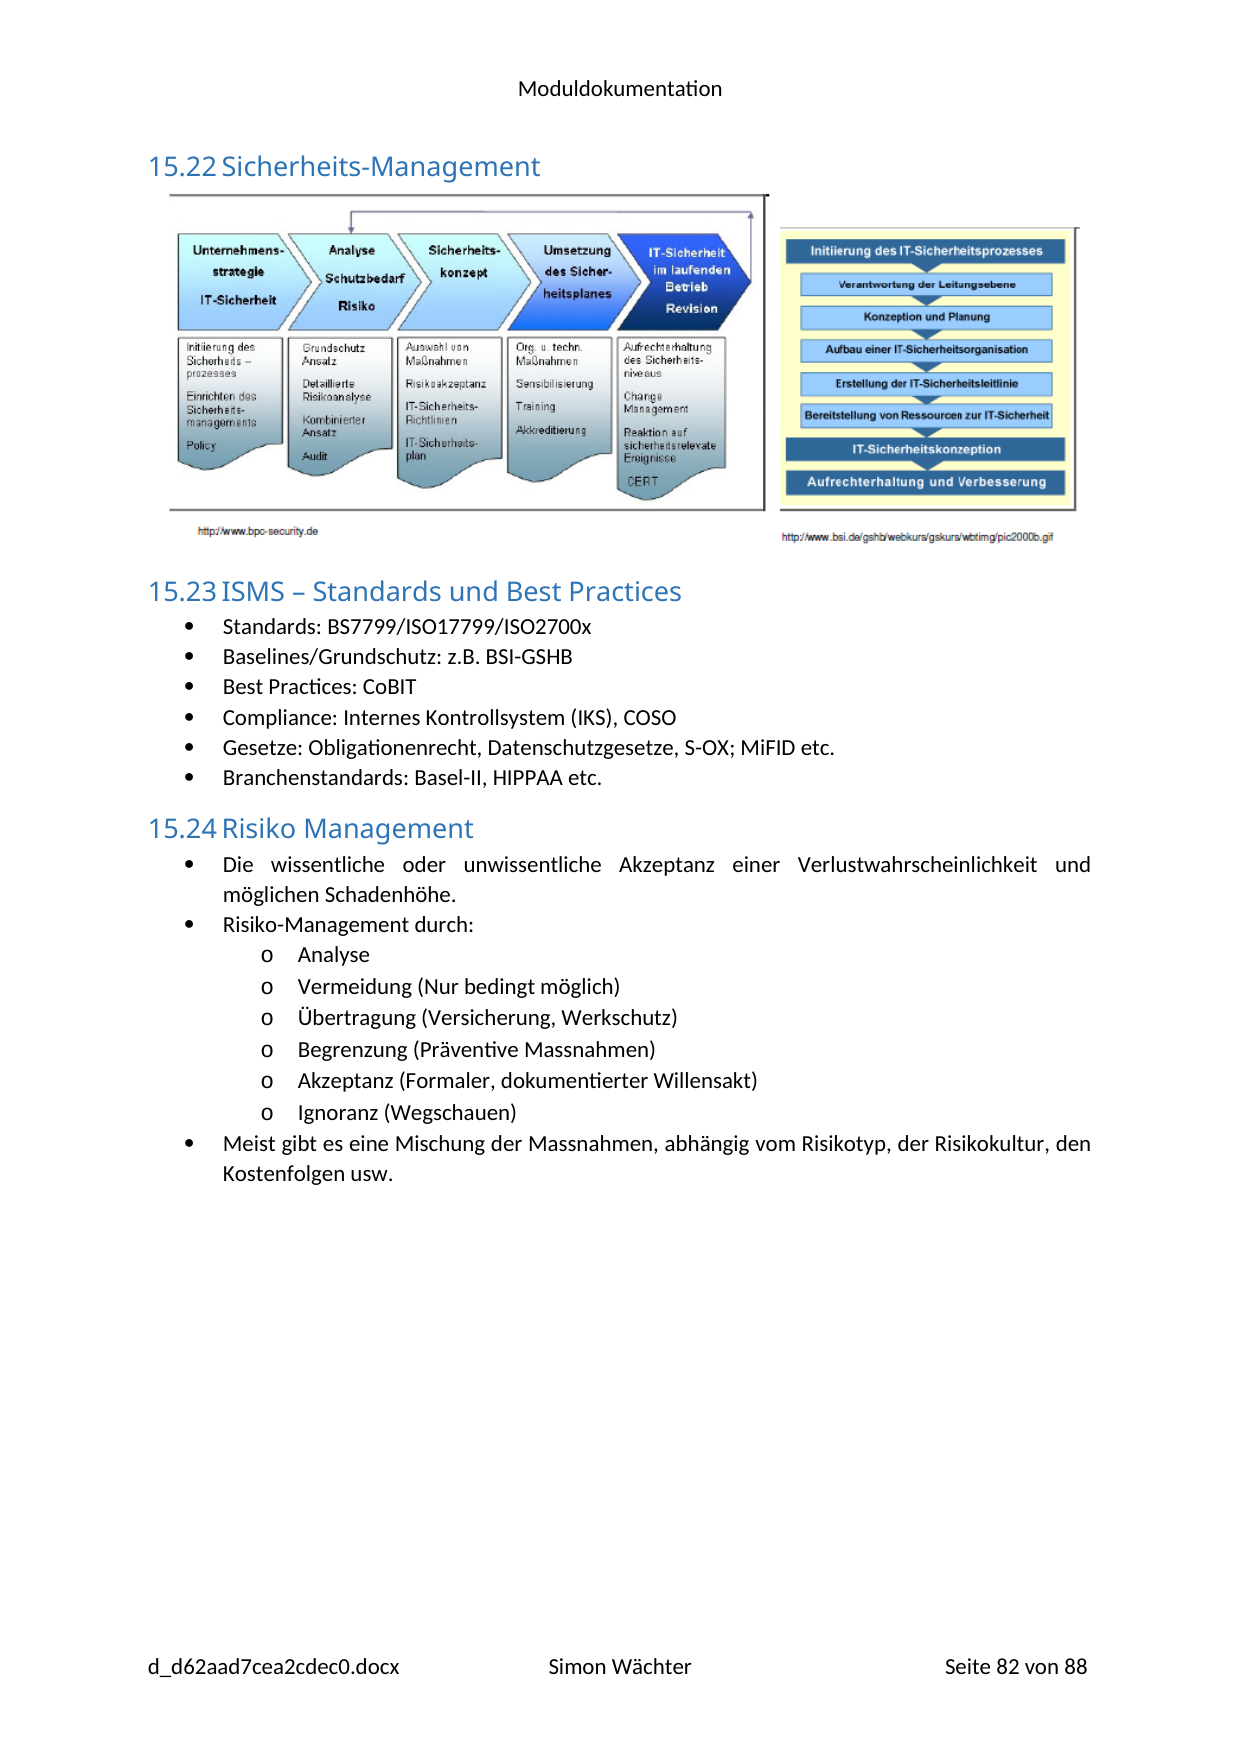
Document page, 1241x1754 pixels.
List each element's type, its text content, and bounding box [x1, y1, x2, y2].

list Begrenzung (Präventive Massnahmen) [260, 1035, 1093, 1064]
list Branchenstandards: Basel-II, HIPPAA etc. [185, 763, 1093, 791]
picture [147, 187, 1093, 554]
list Best Practices: CoBIT [185, 672, 1093, 700]
list Compliance: Internes Kontrollsystem (IKS), COSO [185, 703, 1093, 731]
list Risiko-Management durch: [185, 910, 1093, 938]
list Die wissentliche oder unwissentliche Akzeptanz einer Verlustwahrscheinlichkeit und möglichen Schadenhöhe. [185, 850, 1093, 908]
list Ignoranz (Wegschauen) [260, 1098, 1093, 1127]
list Akzeptanz (Formaler, dokumentierter Willensakt) [260, 1066, 1093, 1095]
list Baselines/Grundschutz: z.B. BSI-GSHB [185, 642, 1093, 670]
subtitle Risiko Management [148, 810, 1093, 847]
list Analyse [260, 940, 1093, 969]
subtitle ISMS – Standards und Best Practices [148, 572, 1093, 609]
list Meist gibt es eine Mischung der Massnahmen, abhängig vom Risikotyp, der Risikokultur, den Kostenfolgen usw. [185, 1129, 1093, 1187]
list Gesetze: Obligationenrecht, Datenschutzgesetze, S-OX; MiFID etc. [185, 733, 1093, 761]
subtitle Sicherheits-Management [148, 148, 1093, 184]
list Standards: BS7799/ISO17799/ISO2700x [185, 612, 1093, 640]
list Vermeidung (Nur bedingt möglich) [260, 972, 1093, 1001]
list Übertragung (Versicherung, Werkschutz) [260, 1003, 1093, 1032]
